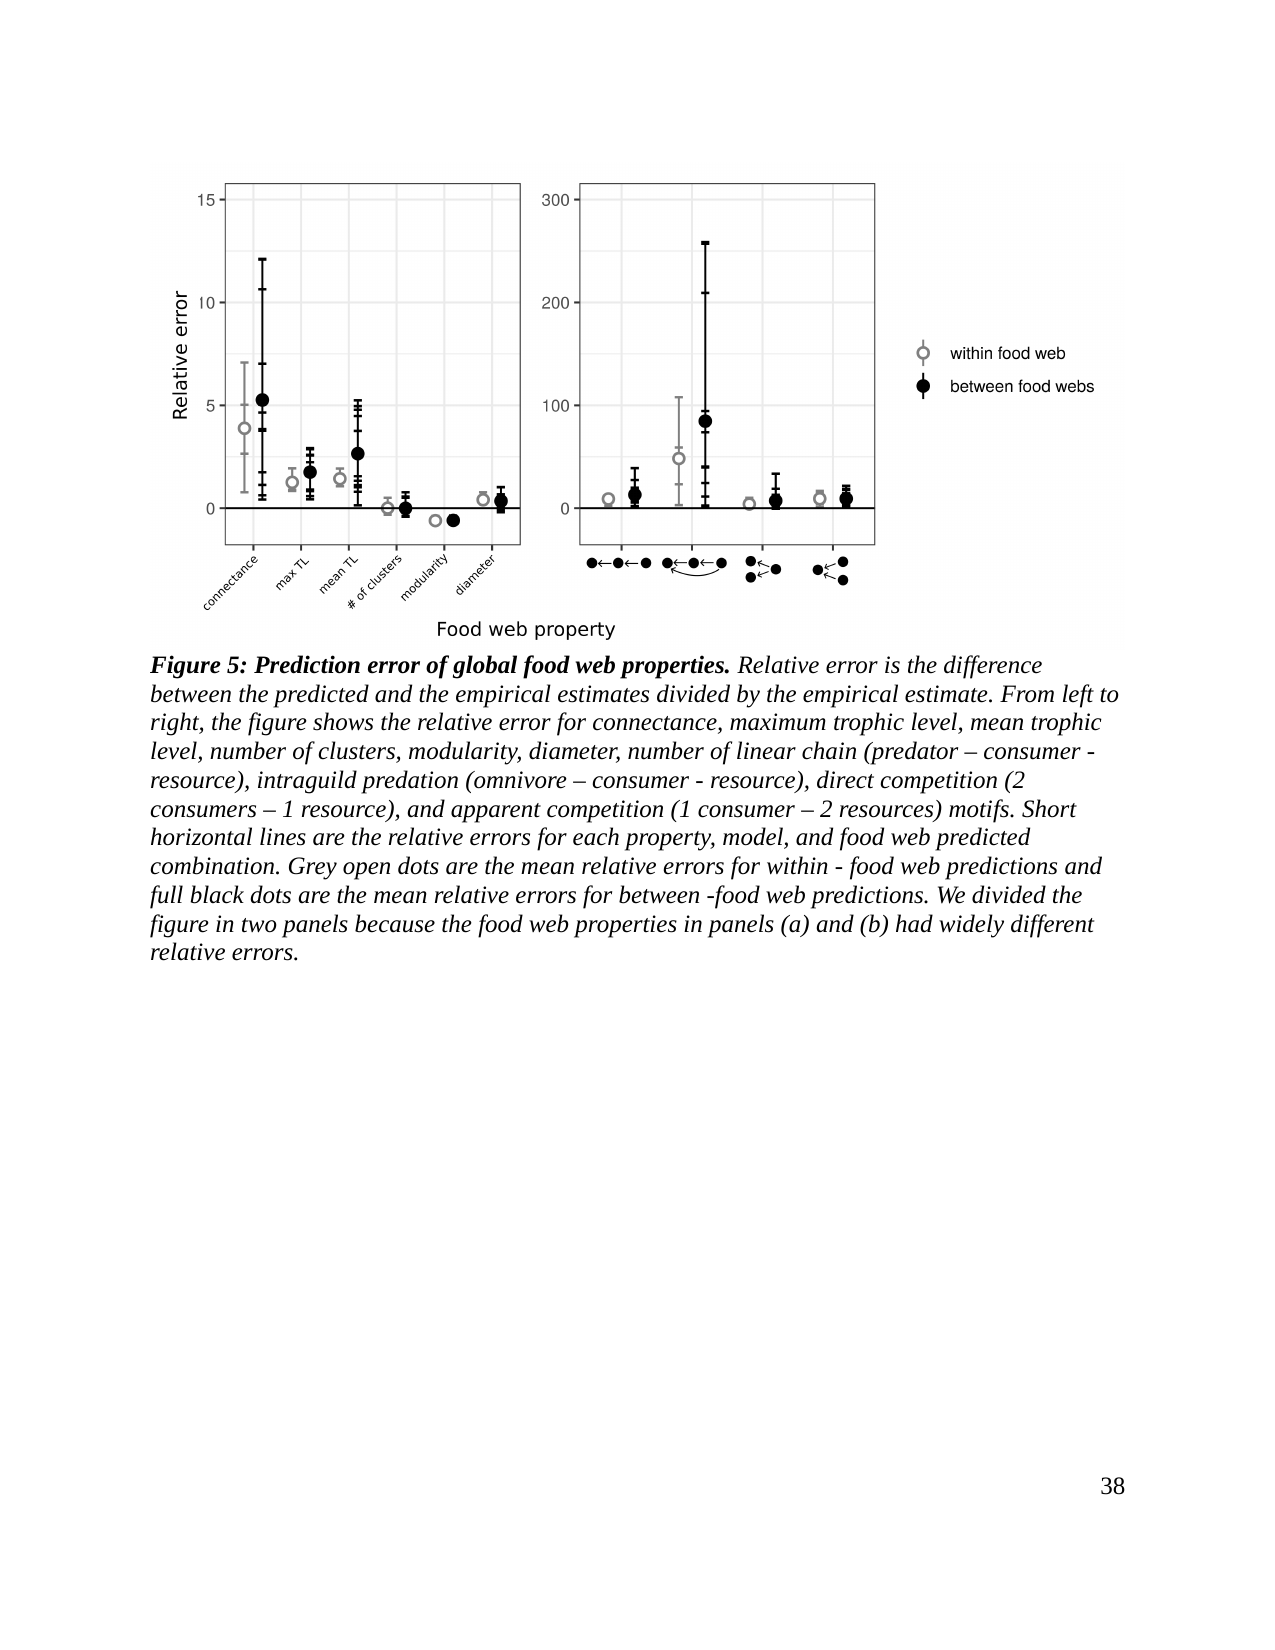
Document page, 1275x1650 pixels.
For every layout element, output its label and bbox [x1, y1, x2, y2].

picture [150, 162, 1125, 650]
